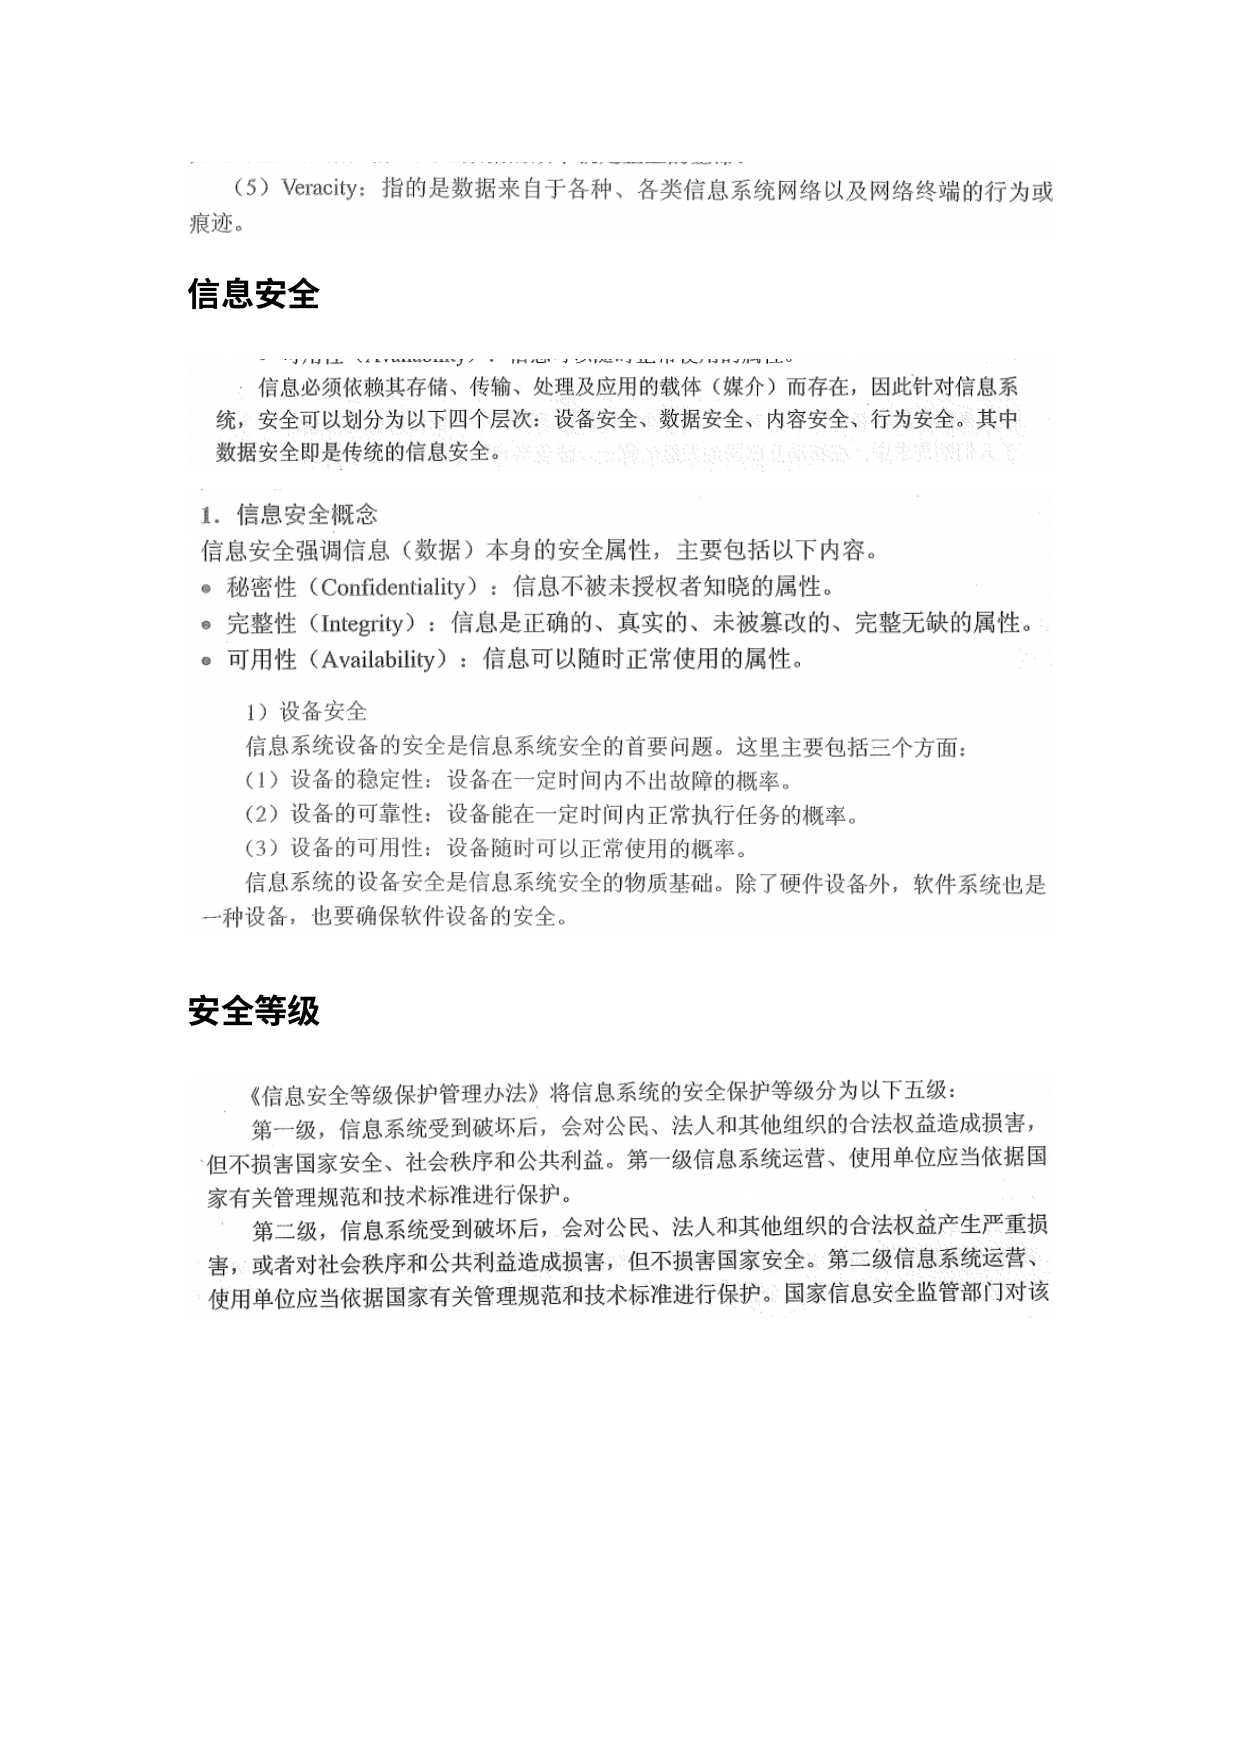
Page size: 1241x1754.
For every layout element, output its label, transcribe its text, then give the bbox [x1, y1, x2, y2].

picture [187, 359, 1053, 472]
picture [187, 162, 1053, 234]
picture [187, 1076, 1052, 1320]
picture [187, 489, 1052, 680]
picture [187, 684, 1053, 933]
subtitle 安全等级 [187, 977, 1053, 1042]
subtitle 信息安全 [187, 259, 1053, 324]
